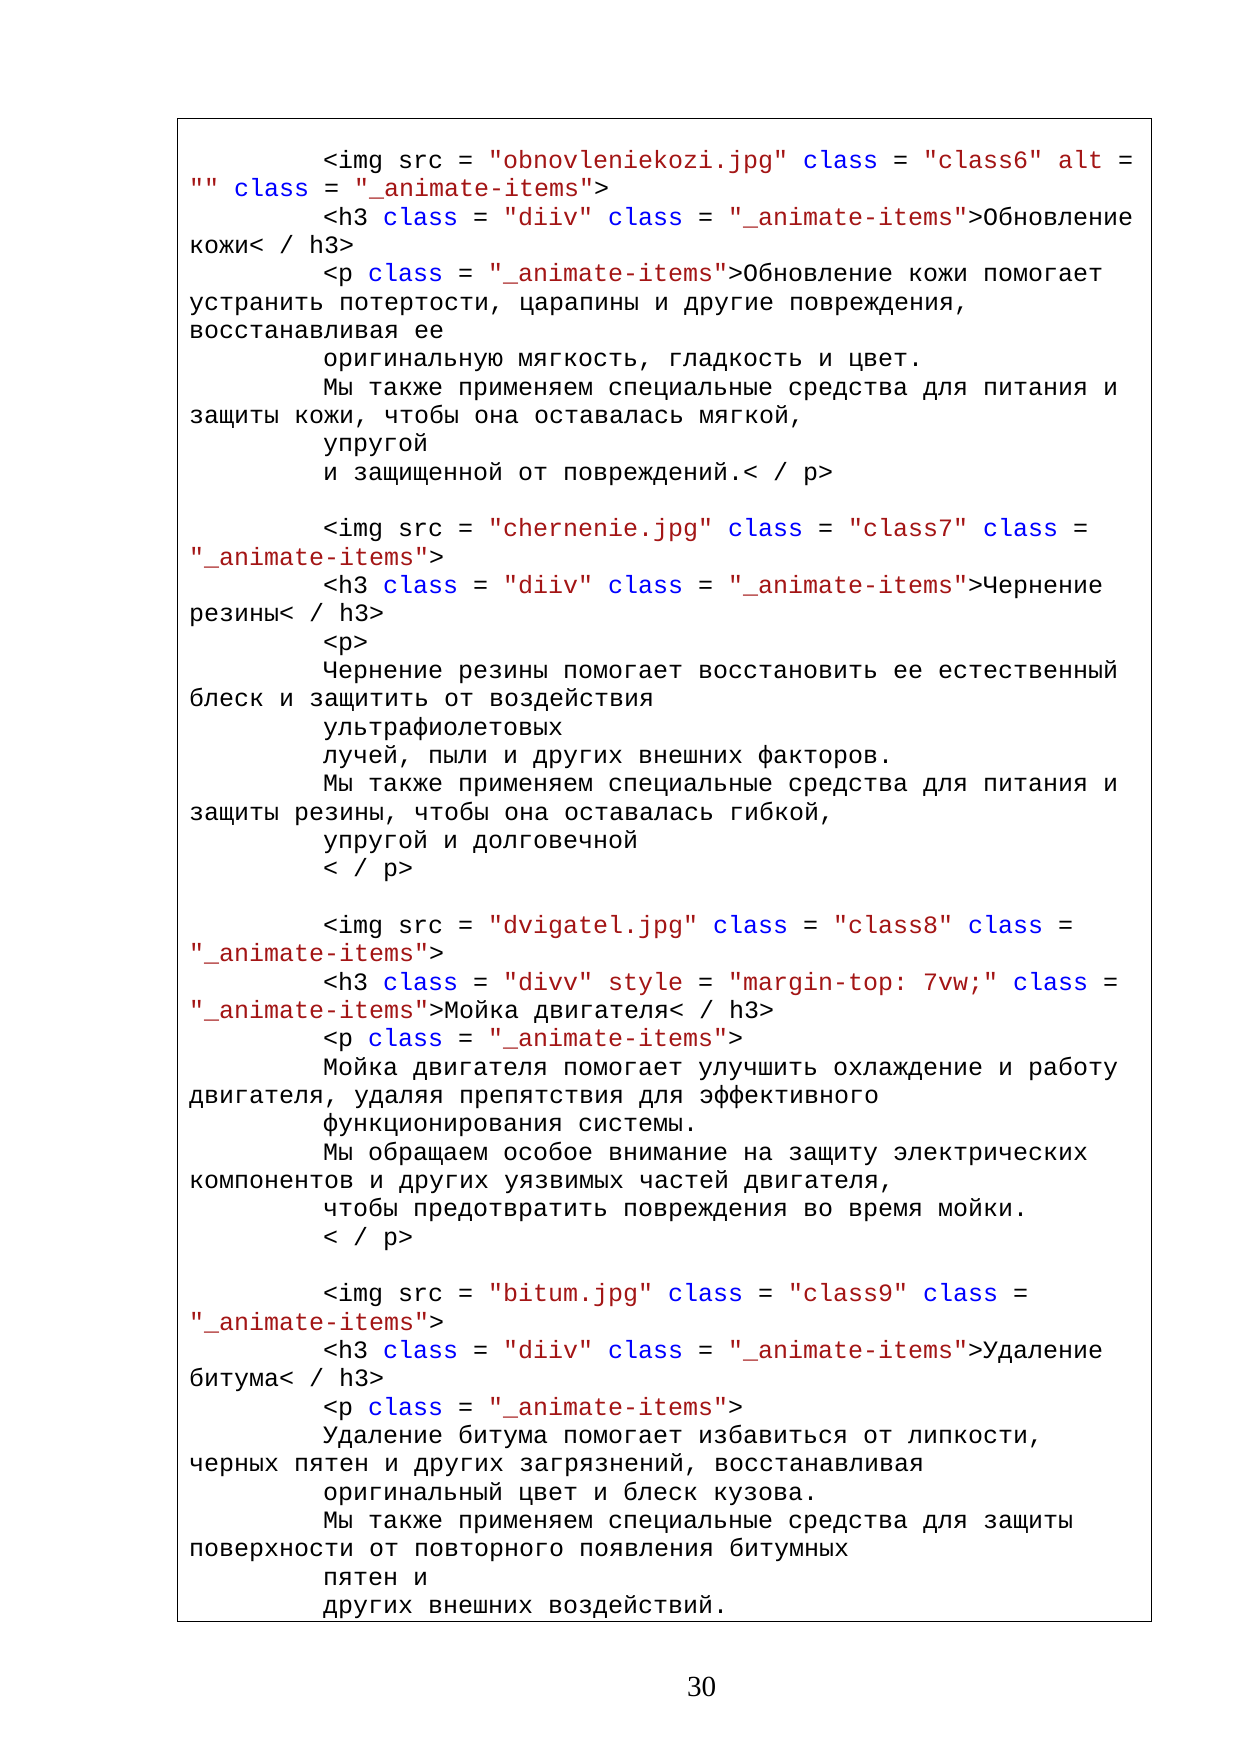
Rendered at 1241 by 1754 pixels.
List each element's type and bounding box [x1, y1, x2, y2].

table_header [178, 119, 1151, 1621]
